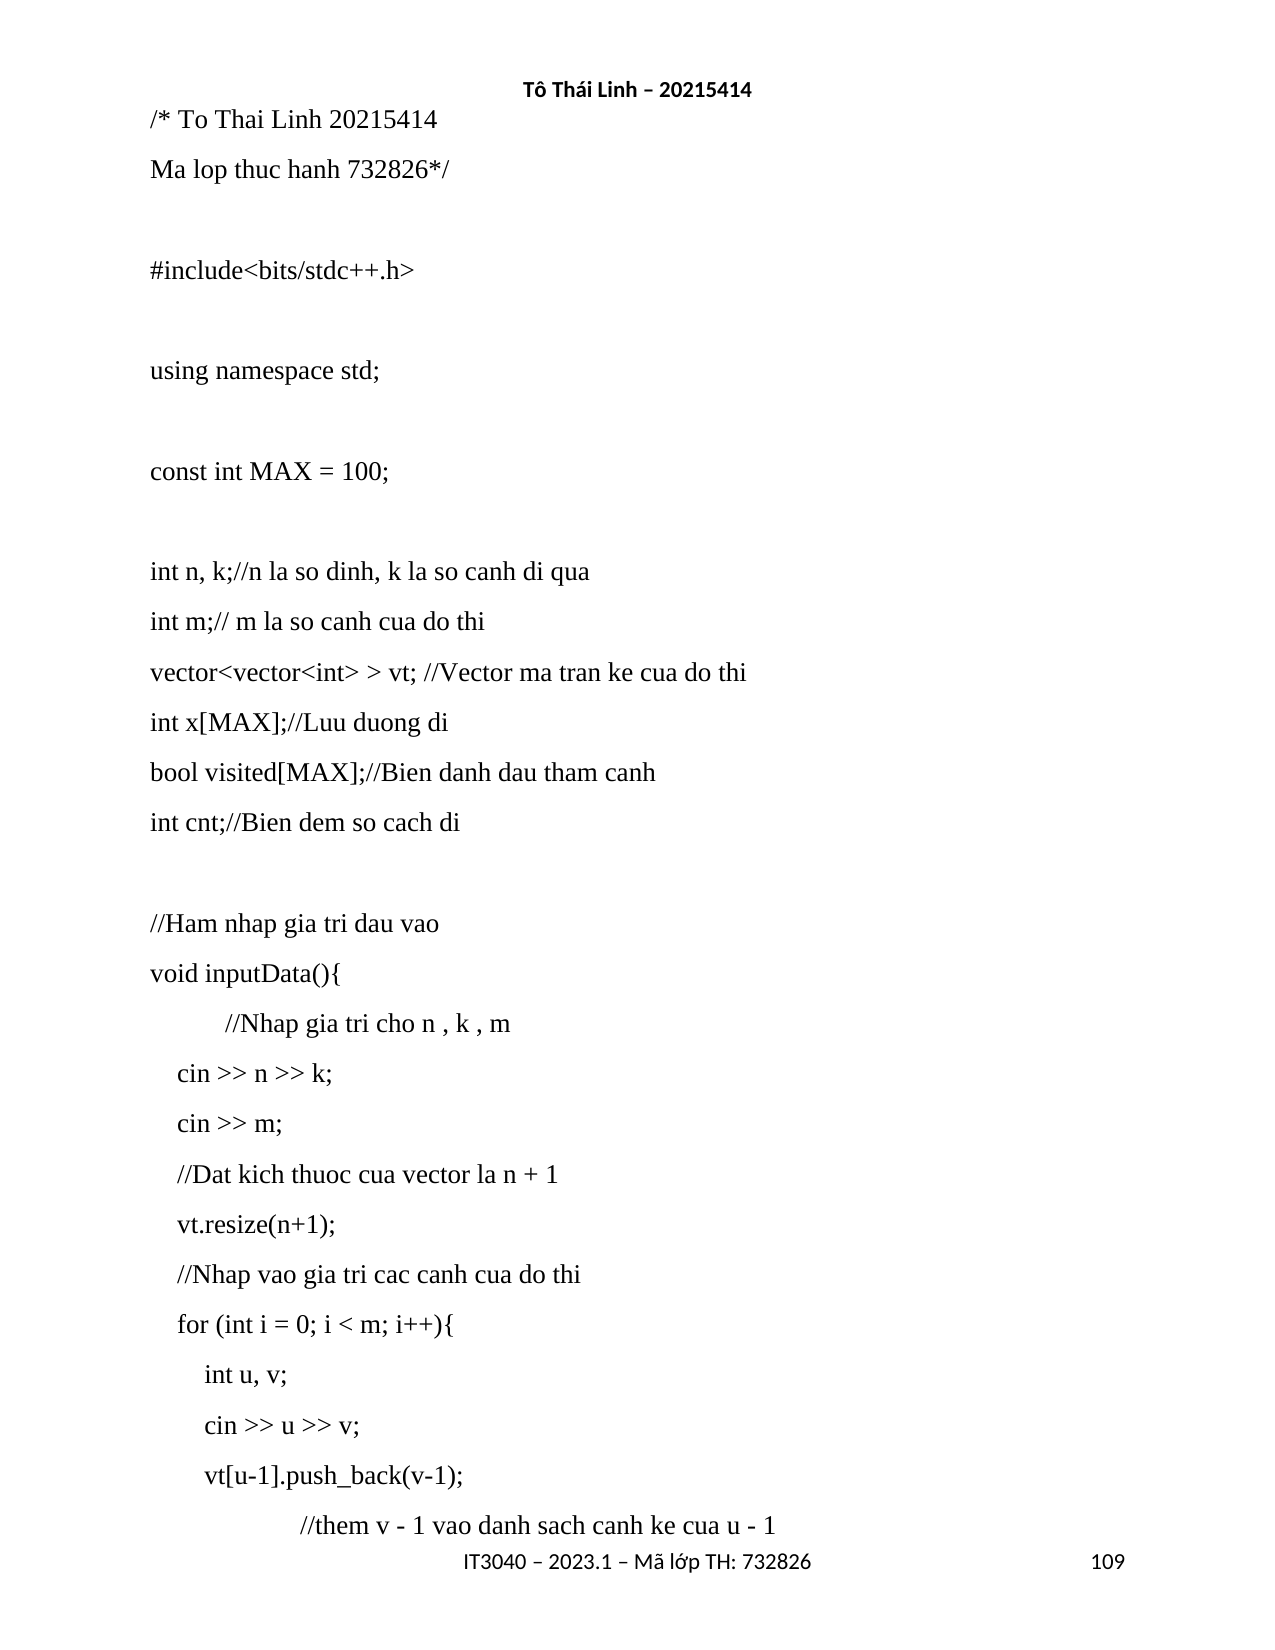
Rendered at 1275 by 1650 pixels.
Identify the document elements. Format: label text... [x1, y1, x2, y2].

text int u, v; [150, 1359, 1125, 1390]
text int m;// m la so canh cua do thi [150, 606, 1125, 637]
text //them v - 1 vao danh sach canh ke cua u - 1 [150, 1509, 1125, 1540]
text bool visited[MAX];//Bien danh dau tham canh [150, 756, 1125, 787]
text const int MAX = 100; [150, 455, 1125, 486]
text cin >> u >> v; [150, 1409, 1125, 1440]
text for (int i = 0; i < m; i++){ [150, 1308, 1125, 1339]
text vector<vector<int> > vt; //Vector ma tran ke cua do thi [150, 656, 1125, 687]
text int n, k;//n la so dinh, k la so canh di qua [150, 555, 1125, 586]
text //Ham nhap gia tri dau vao [150, 907, 1125, 938]
text //Nhap vao gia tri cac canh cua do thi [150, 1258, 1125, 1289]
text void inputData(){ [150, 957, 1125, 988]
text vt.resize(n+1); [150, 1208, 1125, 1239]
text Ma lop thuc hanh 732826*/ [150, 154, 1125, 185]
text #include<bits/stdc++.h> [150, 254, 1125, 285]
text //Nhap gia tri cho n , k , m [150, 1007, 1125, 1038]
text cin >> n >> k; [150, 1057, 1125, 1088]
text using namespace std; [150, 354, 1125, 386]
text /* To Thai Linh 20215414 [150, 103, 1125, 134]
text vt[u-1].push_back(v-1); [150, 1459, 1125, 1490]
text //Dat kich thuoc cua vector la n + 1 [150, 1158, 1125, 1189]
text cin >> m; [150, 1108, 1125, 1139]
text int x[MAX];//Luu duong di [150, 706, 1125, 737]
text int cnt;//Bien dem so cach di [150, 806, 1125, 837]
